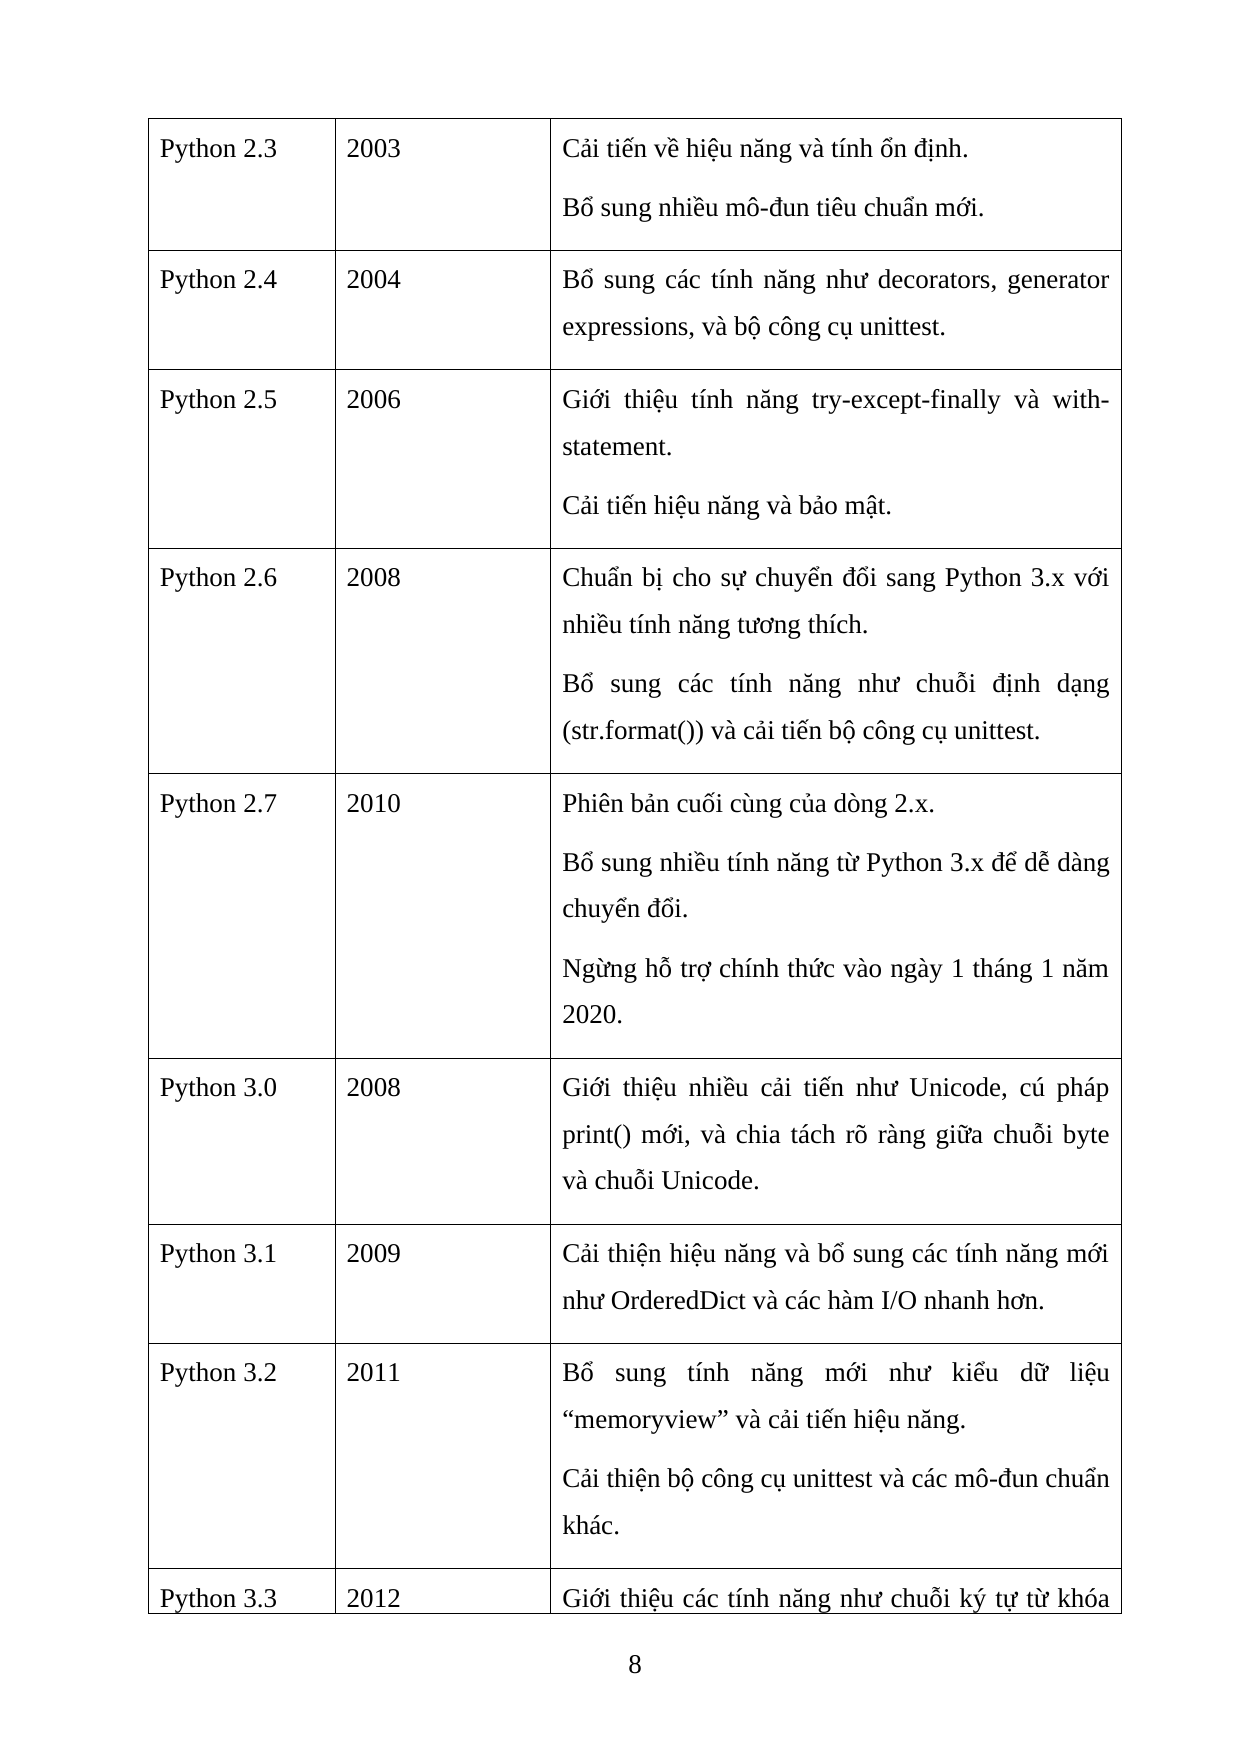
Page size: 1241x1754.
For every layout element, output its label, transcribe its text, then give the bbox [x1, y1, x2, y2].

table_cell 2006 [336, 370, 550, 548]
table_cell Cải thiện hiệu năng và bổ sung các tính năng mới như OrderedDict và các hàm I/O nhanh hơn. [551, 1225, 1121, 1343]
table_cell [551, 1569, 1121, 1613]
table_cell 2008 [336, 549, 550, 773]
table_cell Python 3.0 [149, 1059, 335, 1223]
table_cell Python 3.2 [149, 1344, 335, 1568]
table_cell Python 2.6 [149, 549, 335, 773]
table_cell 2008 [336, 1059, 550, 1223]
table_cell Chuẩn bị cho sự chuyển đổi sang Python 3.x với nhiều tính năng tương thích. Bổ sung các tính năng như chuỗi định dạng (str.format()) và cải tiến bộ công cụ unittest. [551, 549, 1121, 773]
table_cell Giới thiệu nhiều cải tiến như Unicode, cú pháp print() mới, và chia tách rõ ràng giữa chuỗi byte và chuỗi Unicode. [551, 1059, 1121, 1223]
table_cell 2012 [336, 1569, 550, 1613]
table_cell 2009 [336, 1225, 550, 1343]
table_header Cải tiến về hiệu năng và tính ổn định. Bổ sung nhiều mô-đun tiêu chuẩn mới. [551, 119, 1121, 250]
table_cell Python 2.4 [149, 251, 335, 369]
table_cell 2004 [336, 251, 550, 369]
table_cell Python 3.1 [149, 1225, 335, 1343]
table_header Python 2.3 [149, 119, 335, 250]
table_cell 2011 [336, 1344, 550, 1568]
table_cell Giới thiệu tính năng try-except-finally và with-statement. Cải tiến hiệu năng và bảo mật. [551, 370, 1121, 548]
table_cell Python 2.5 [149, 370, 335, 548]
table_cell Bổ sung tính năng mới như kiểu dữ liệu “memoryview” và cải tiến hiệu năng. Cải thiện bộ công cụ unittest và các mô-đun chuẩn khác. [551, 1344, 1121, 1568]
table_cell Python 2.7 [149, 774, 335, 1057]
table_cell Python 3.3 [149, 1569, 335, 1613]
table_cell Phiên bản cuối cùng của dòng 2.x. Bổ sung nhiều tính năng từ Python 3.x để dễ dàng chuyển đổi. Ngừng hỗ trợ chính thức vào ngày 1 tháng 1 năm 2020. [551, 774, 1121, 1057]
table_header 2003 [336, 119, 550, 250]
table_cell 2010 [336, 774, 550, 1057]
table_cell Bổ sung các tính năng như decorators, generator expressions, và bộ công cụ unittest. [551, 251, 1121, 369]
